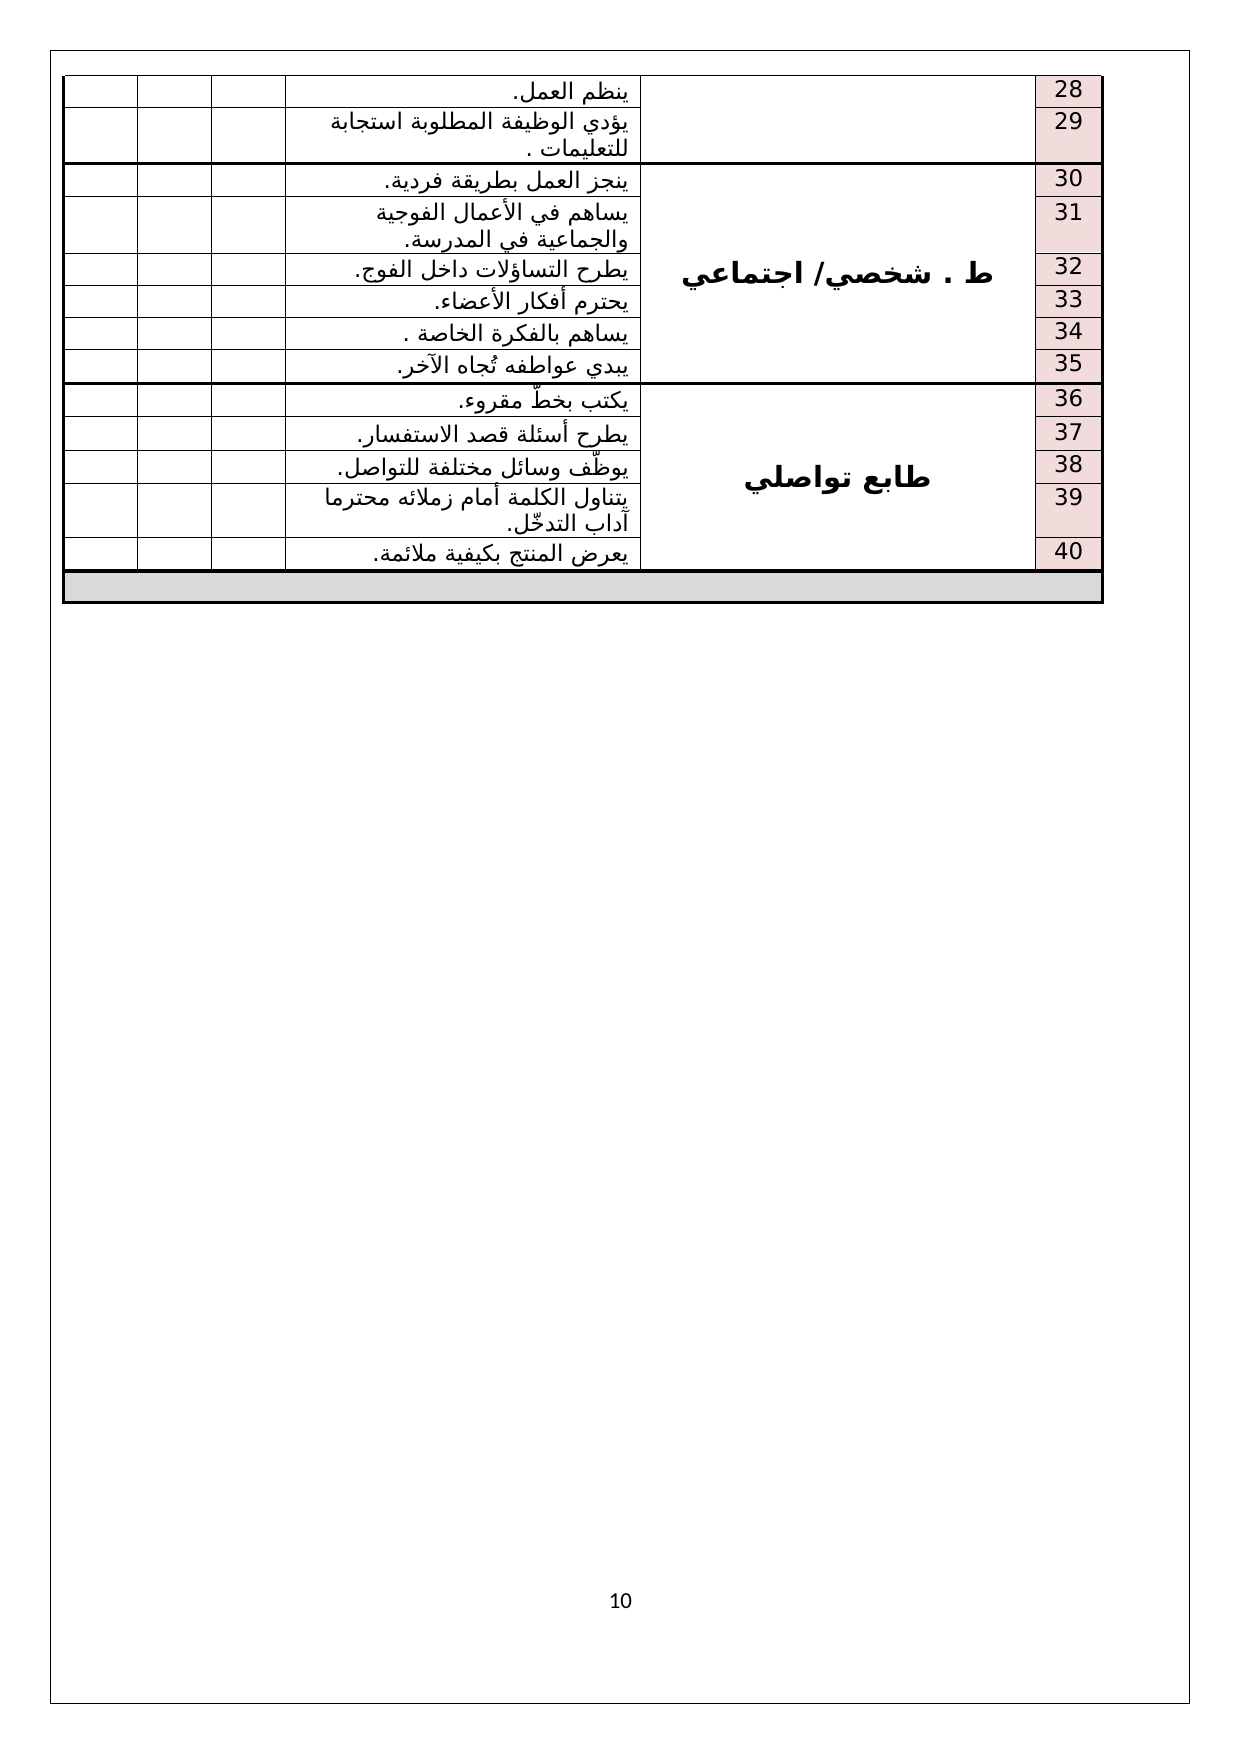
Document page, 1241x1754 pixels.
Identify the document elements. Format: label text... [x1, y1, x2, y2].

table_cell 33 [1036, 286, 1101, 317]
table_cell يطرح أسئلة قصد الاستفسار. [286, 417, 640, 450]
table_cell يوظّف وسائل مختلفة للتواصل. [286, 451, 640, 483]
table_cell يؤدي الوظيفة المطلوبة استجابة للتعليمات . [286, 108, 640, 162]
table_cell [65, 165, 137, 196]
table_cell [65, 451, 137, 483]
table_cell يعرض المنتج بكيفية ملائمة. [286, 538, 640, 569]
table_cell 29 [1036, 108, 1101, 162]
table_cell [65, 573, 1101, 601]
table_cell [138, 484, 211, 537]
table_cell [212, 484, 285, 537]
table_cell [138, 451, 211, 483]
table_cell [212, 254, 285, 285]
table_cell [212, 538, 285, 569]
table_cell [138, 165, 211, 196]
table_cell 30 [1036, 165, 1101, 196]
table_cell [138, 318, 211, 349]
table_cell [65, 108, 137, 162]
table_cell [65, 417, 137, 450]
table_cell ط . شخصي/ اجتماعي [641, 165, 1035, 382]
table_cell يتناول الكلمة أمام زملائه محترما آداب التدخّل. [286, 484, 640, 537]
table_cell [212, 76, 285, 107]
table_cell [138, 350, 211, 382]
table_cell 37 [1036, 417, 1101, 450]
table_cell [212, 451, 285, 483]
table_cell ينظم العمل. [286, 76, 640, 107]
table_cell ينجز العمل بطريقة فردية. [286, 165, 640, 196]
table_cell [138, 286, 211, 317]
table_cell يساهم في الأعمال الفوجية والجماعية في المدرسة. [286, 197, 640, 252]
table_cell [65, 484, 137, 537]
table_cell [212, 385, 285, 416]
table_cell [65, 197, 137, 252]
table_cell [212, 165, 285, 196]
table_cell 40 [1036, 538, 1101, 569]
table_cell [138, 538, 211, 569]
table_cell [212, 108, 285, 162]
table_cell [212, 197, 285, 252]
table_cell [212, 318, 285, 349]
table_cell 34 [1036, 318, 1101, 349]
table_cell يكتب بخطّ مقروء. [286, 385, 640, 416]
table_cell [65, 318, 137, 349]
table_cell [65, 254, 137, 285]
table_cell 31 [1036, 197, 1101, 252]
table_cell يطرح التساؤلات داخل الفوج. [286, 254, 640, 285]
table_cell 28 [1036, 75, 1102, 107]
table_cell [65, 385, 137, 416]
table_cell [138, 108, 211, 162]
table_cell [65, 350, 137, 382]
table_cell [138, 197, 211, 252]
table_cell [138, 385, 211, 416]
table_cell طابع تواصلي [641, 385, 1035, 569]
table_cell [212, 286, 285, 317]
table_cell يساهم بالفكرة الخاصة . [286, 318, 640, 349]
table_cell 32 [1036, 254, 1101, 285]
table_cell 39 [1036, 484, 1101, 537]
table_cell [138, 76, 211, 107]
table_cell يبدي عواطفه تُجاه الآخر. [286, 350, 640, 382]
table_cell [138, 254, 211, 285]
table_cell [212, 350, 285, 382]
table_cell 35 [1036, 350, 1101, 382]
table_cell [65, 538, 137, 569]
table_cell يحترم أفكار الأعضاء. [286, 286, 640, 317]
table_cell [138, 417, 211, 450]
table_cell [65, 286, 137, 317]
table_cell 36 [1036, 385, 1101, 416]
table_cell [212, 417, 285, 450]
table_cell 38 [1036, 451, 1101, 483]
table_cell [64, 75, 137, 107]
